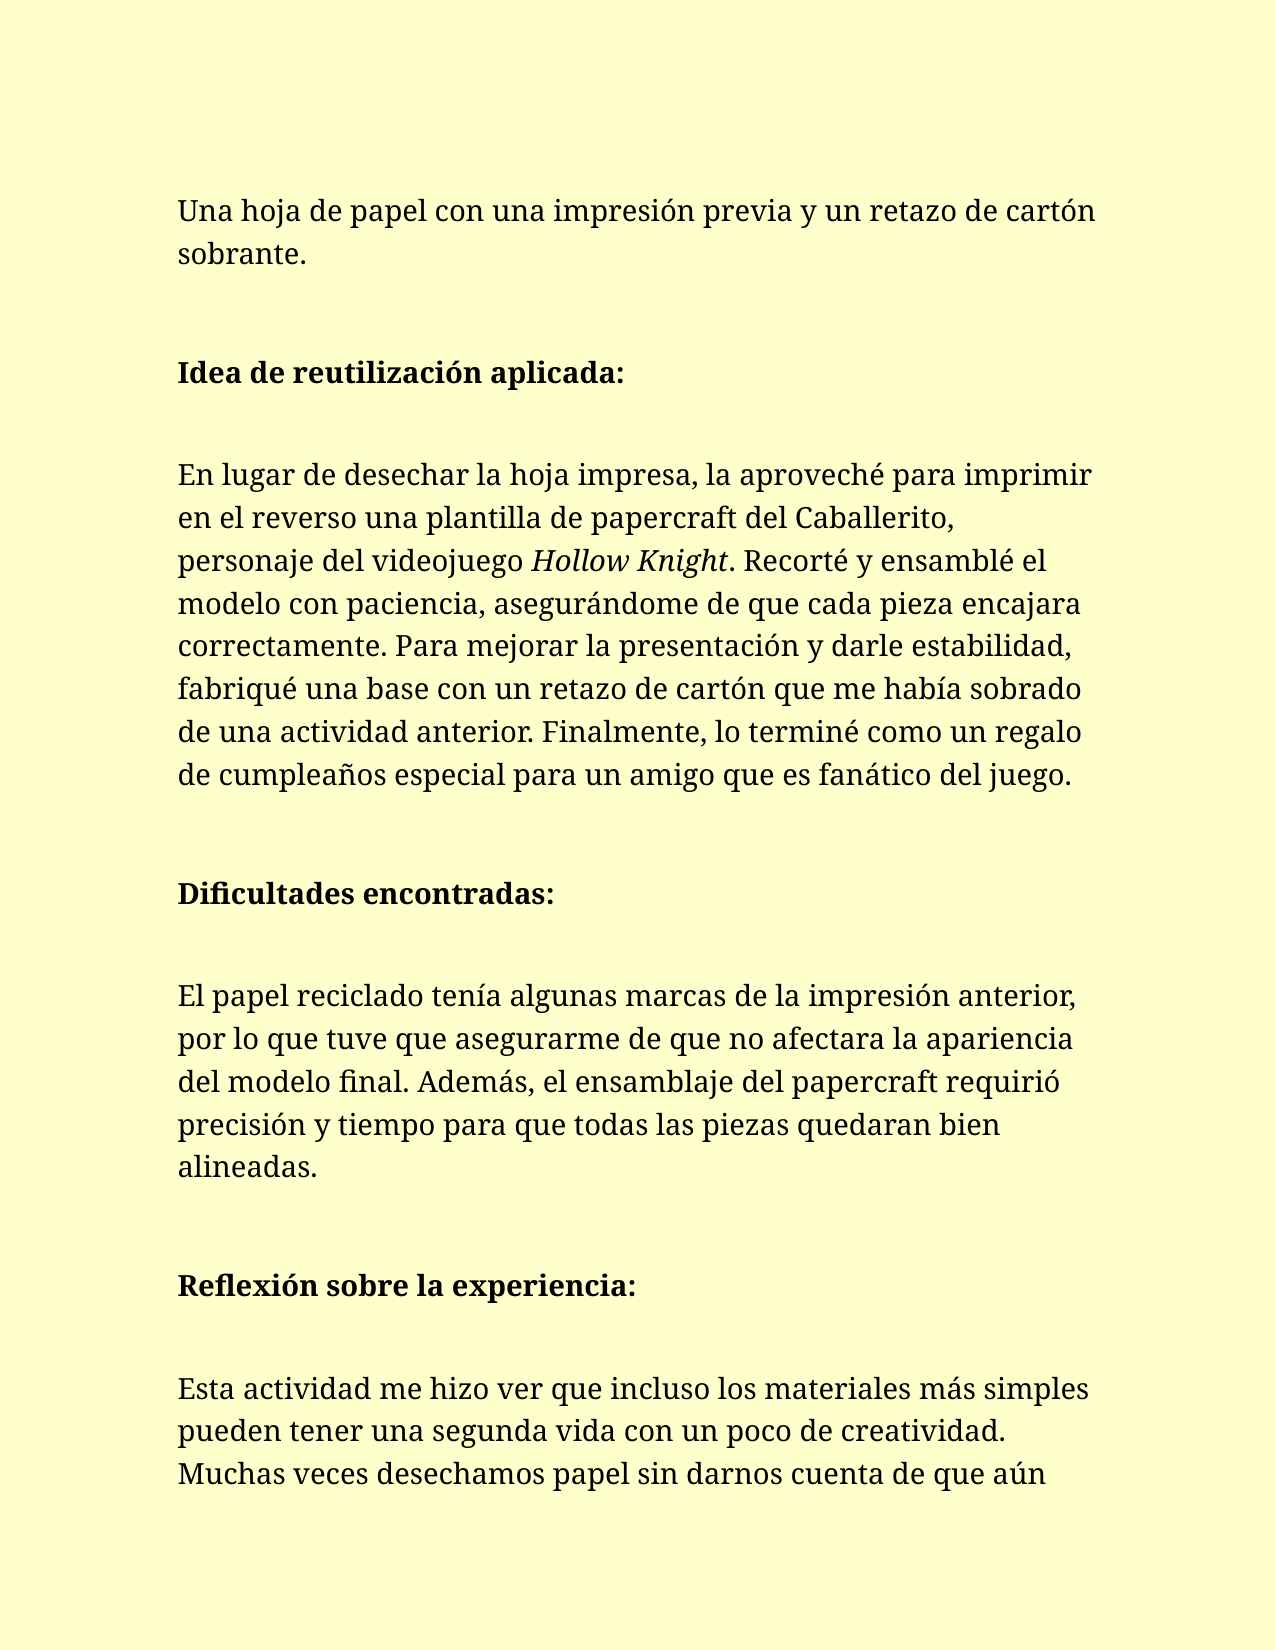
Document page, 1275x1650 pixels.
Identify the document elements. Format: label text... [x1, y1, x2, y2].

text El papel reciclado tenía algunas marcas de la impresión anterior, por lo que tuve que asegurarme de que no afectara la apariencia del modelo final. Además, el ensamblaje del papercraft requirió precisión y tiempo para que todas las piezas quedaran bien alineadas. [177, 933, 1098, 1186]
text Idea de reutilización aplicada: [177, 352, 1098, 392]
text Reflexión sobre la experiencia: [177, 1266, 1098, 1305]
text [177, 1325, 1098, 1493]
text Una hoja de papel con una impresión previa y un retazo de cartón sobrante. [177, 148, 1098, 273]
text En lugar de desechar la hoja impresa, la aproveché para imprimir en el reverso una plantilla de papercraft del Caballerito, personaje del videojuego Hollow Knight. Recorté y ensamblé el modelo con paciencia, asegurándome de que cada pieza encajara correctamente. Para mejorar la presentación y darle estabilidad, fabriqué una base con un retazo de cartón que me había sobrado de una actividad anterior. Finalmente, lo terminé como un regalo de cumpleaños especial para un amigo que es fanático del juego. [177, 412, 1098, 794]
text Dificultades encontradas: [177, 873, 1098, 913]
